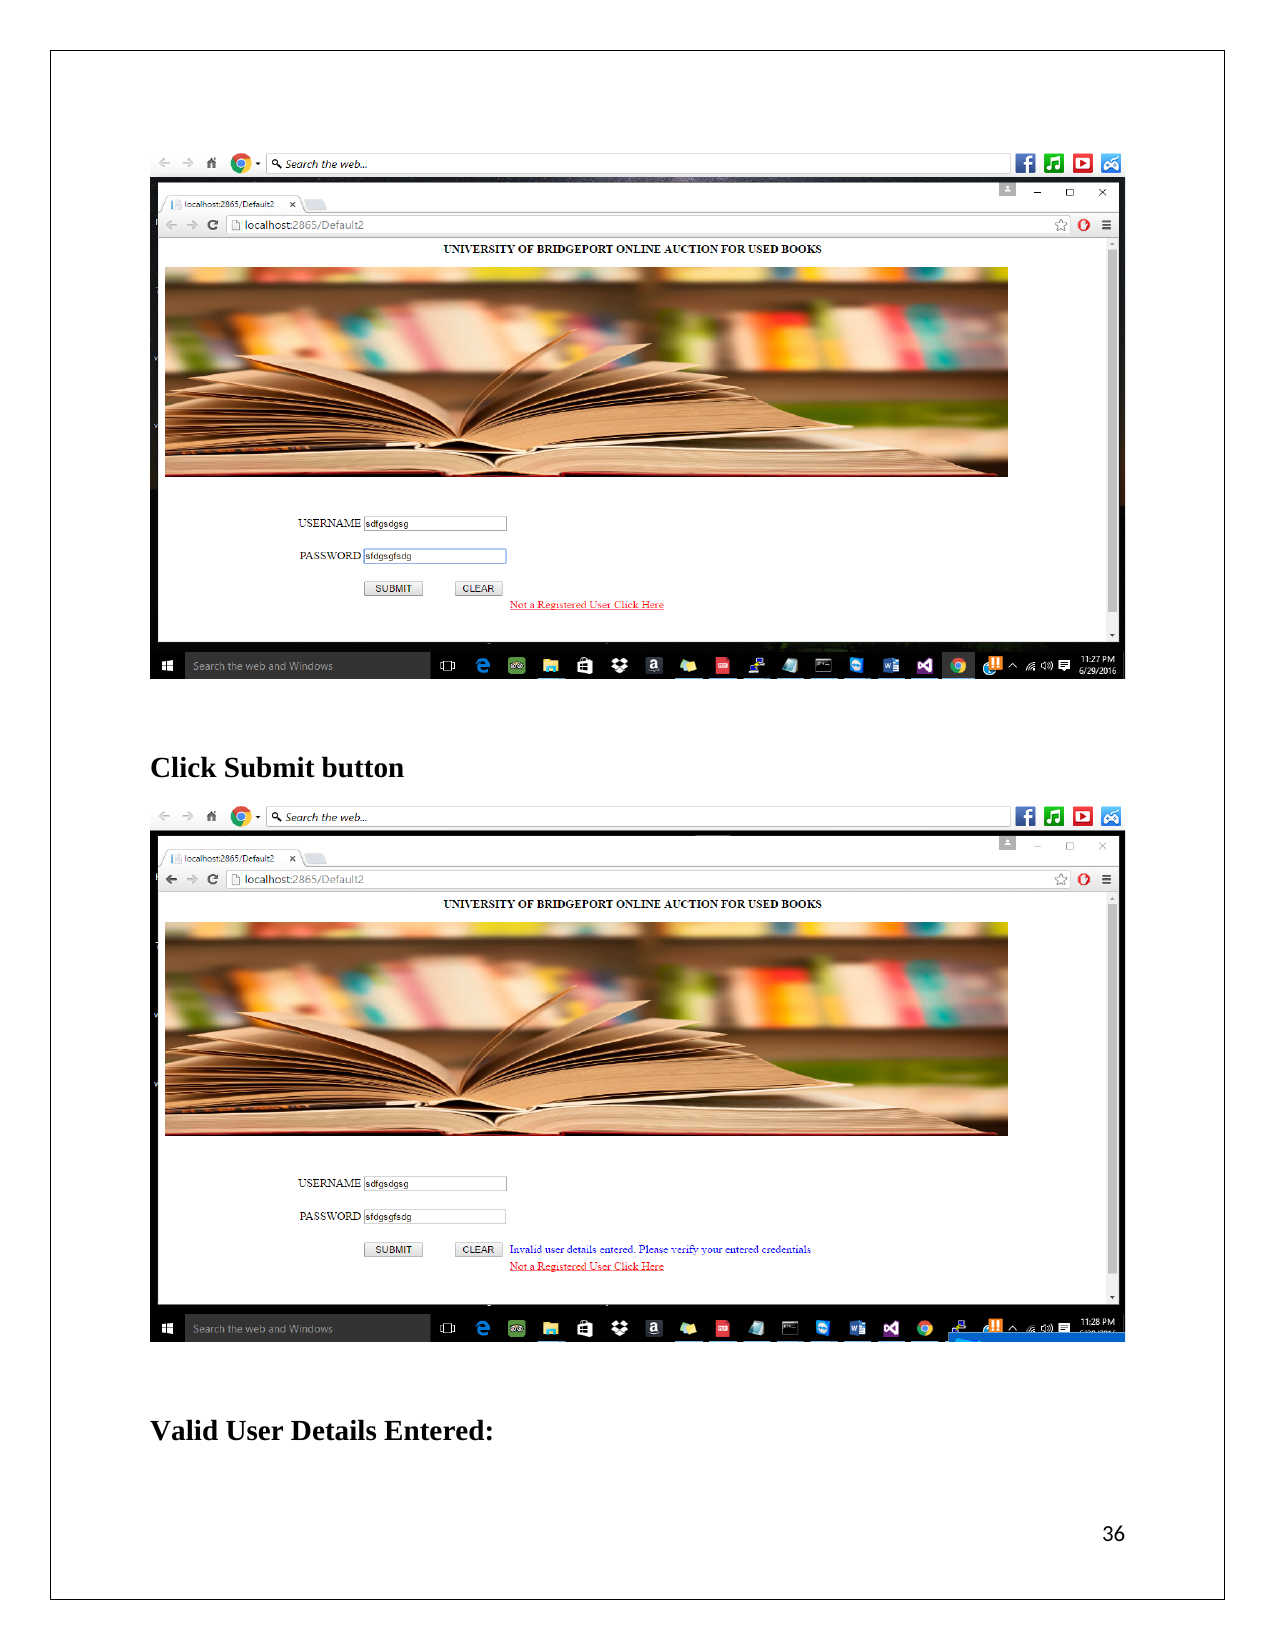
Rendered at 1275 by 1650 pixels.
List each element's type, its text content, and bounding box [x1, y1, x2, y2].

text Click Submit button [150, 750, 1125, 783]
picture [150, 150, 1125, 679]
picture [150, 802, 1125, 1342]
text Valid User Details Entered: [150, 1413, 1125, 1447]
